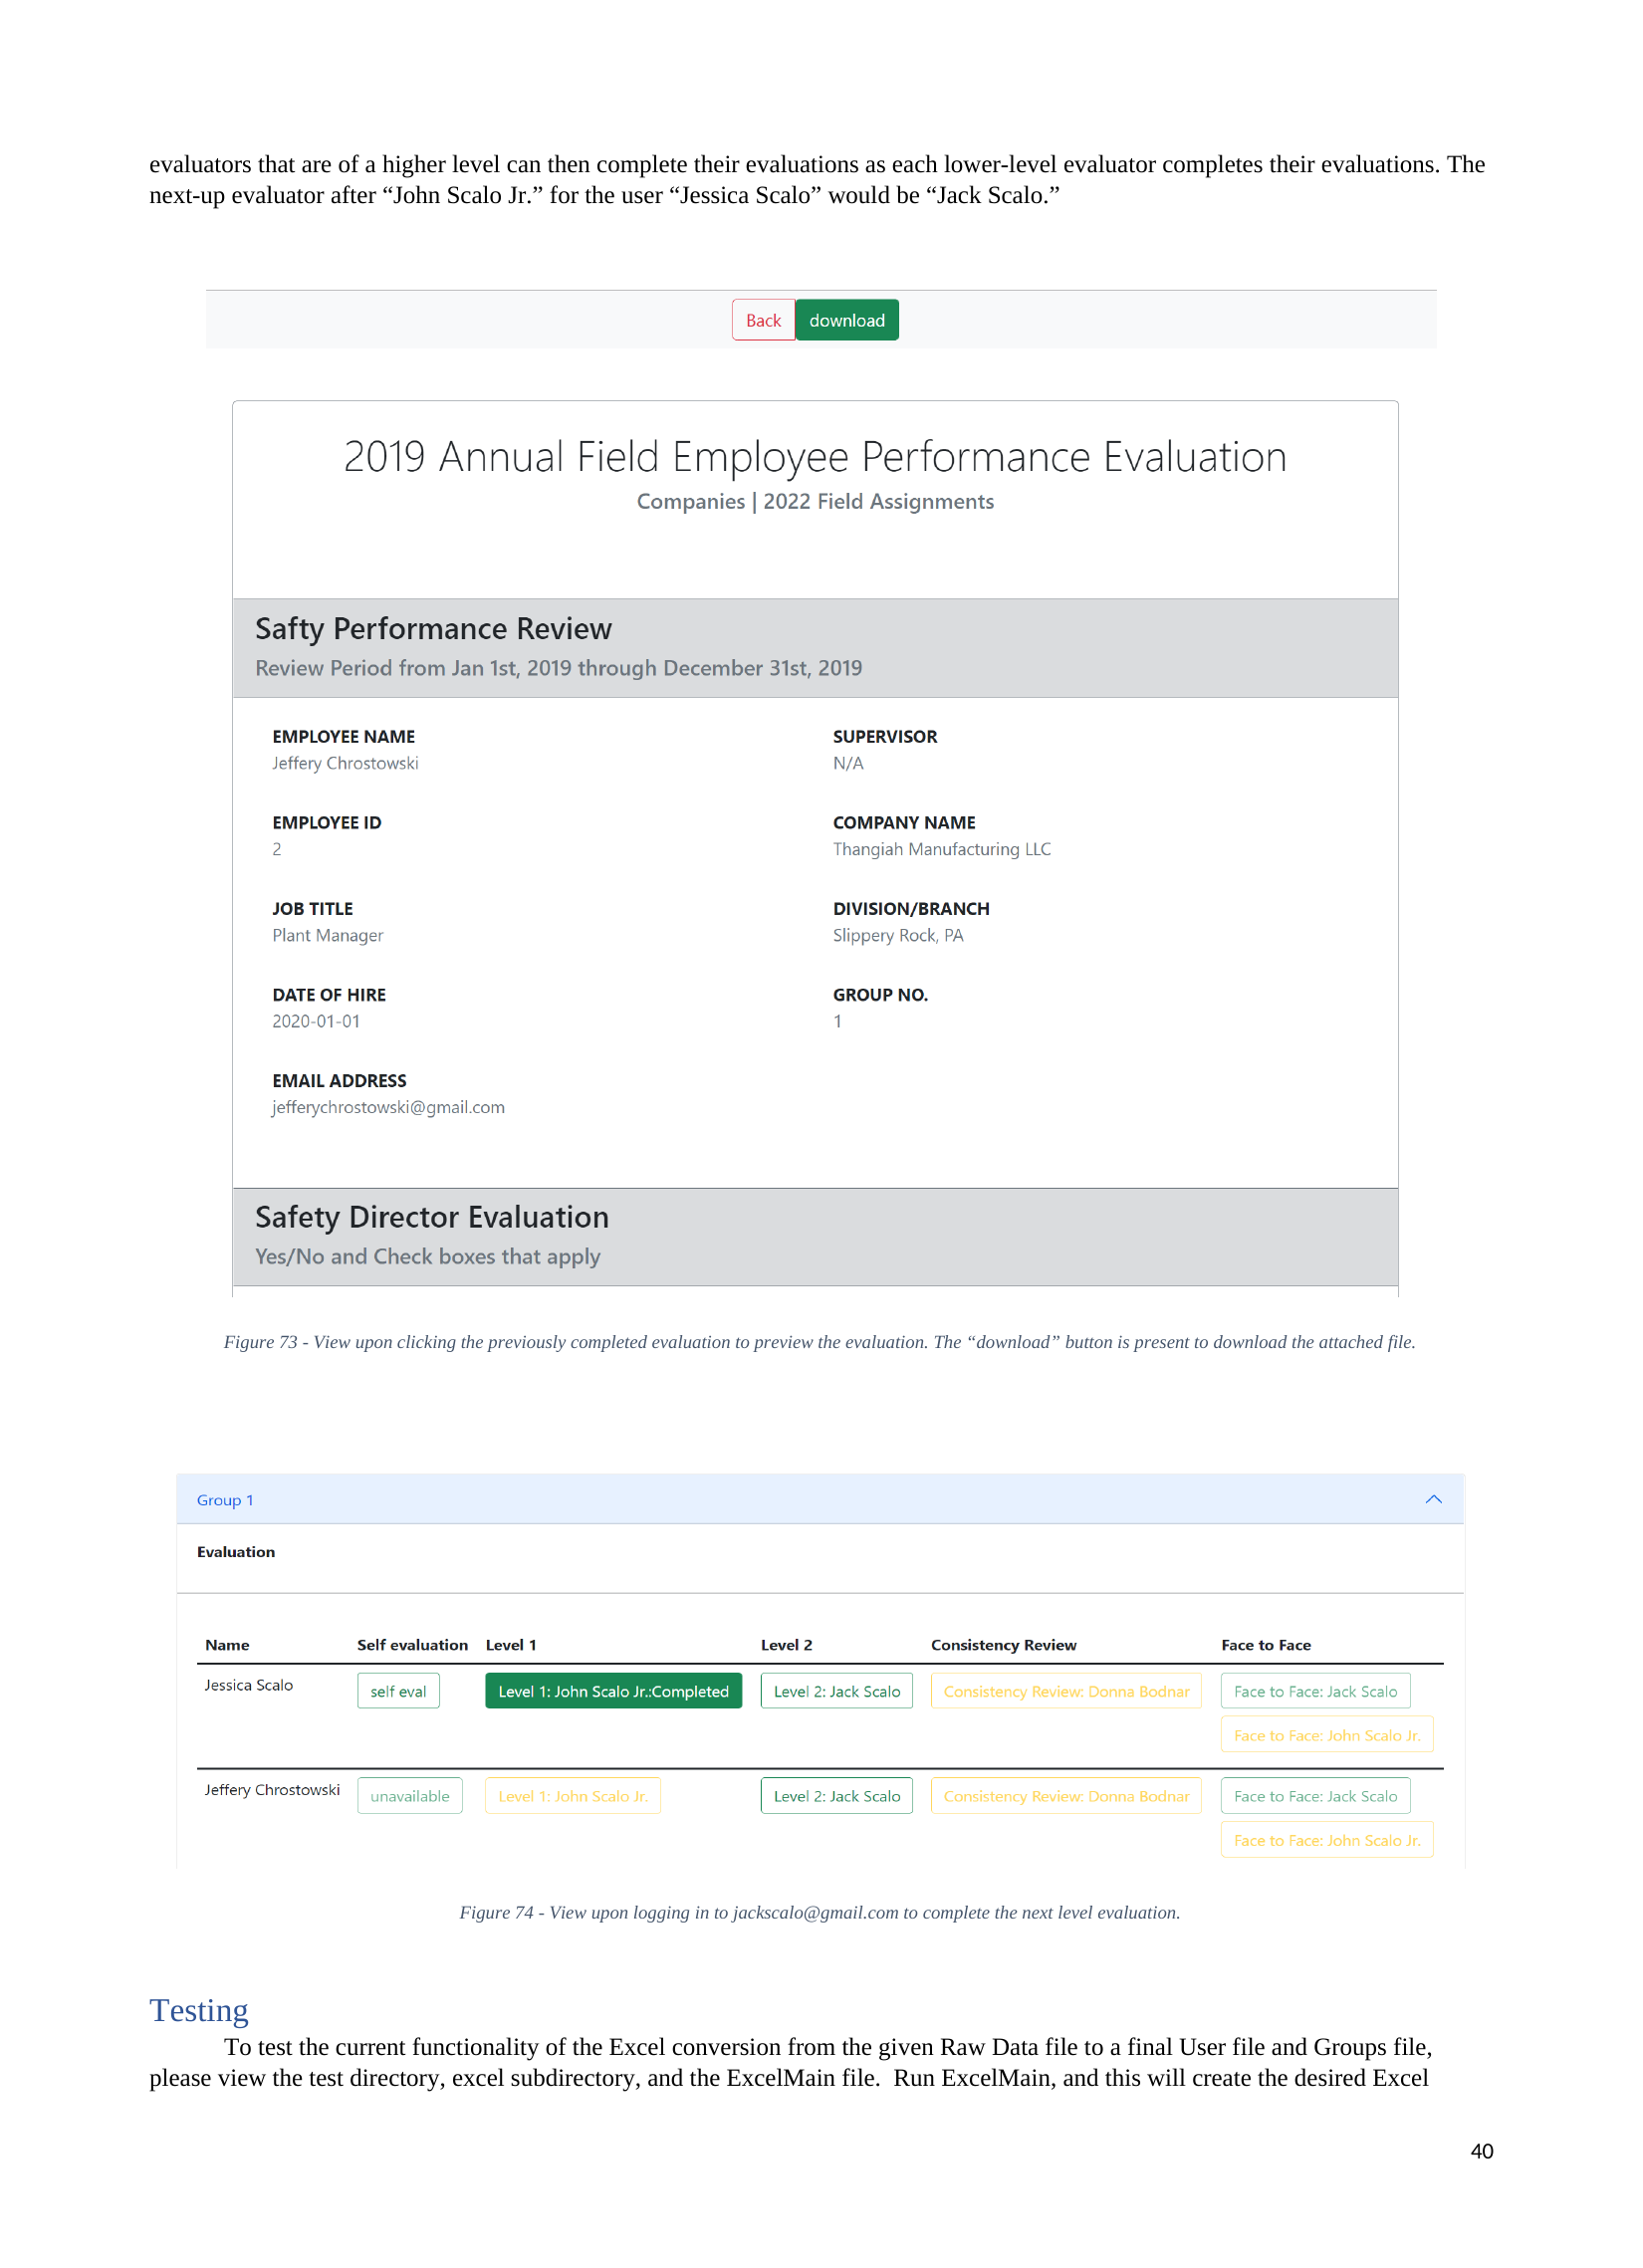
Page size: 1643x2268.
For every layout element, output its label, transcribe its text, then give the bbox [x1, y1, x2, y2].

picture [206, 290, 1437, 1297]
subtitle Testing [149, 1990, 1494, 2029]
text Figure 74 - View upon logging in to jackscalo@gmail.com to complete the next level evaluation. [149, 1902, 1494, 1924]
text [149, 2032, 1494, 2092]
text Figure 73 - View upon clicking the previously completed evaluation to preview the evaluation. The “download” button is present to download the attached file. [149, 1331, 1494, 1352]
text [149, 149, 1494, 209]
picture [164, 1435, 1479, 1869]
